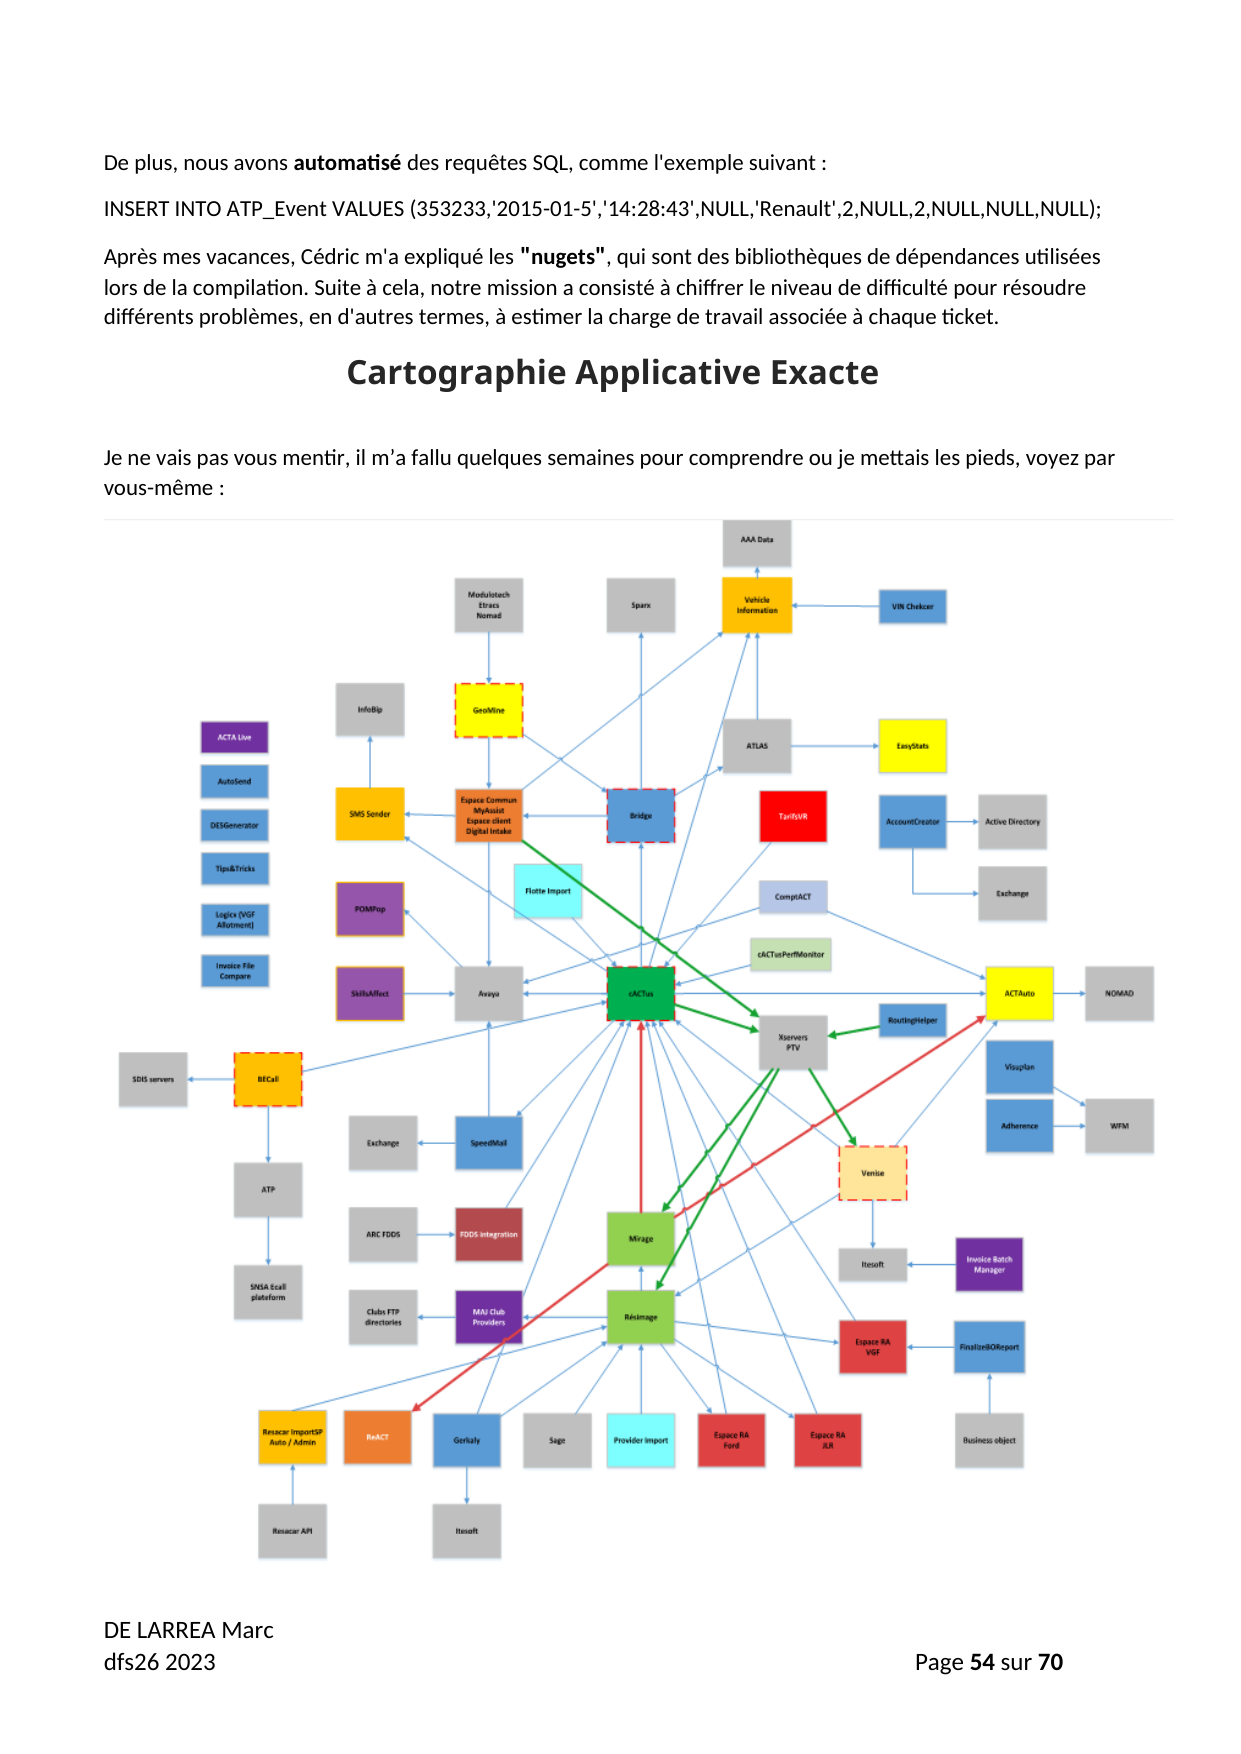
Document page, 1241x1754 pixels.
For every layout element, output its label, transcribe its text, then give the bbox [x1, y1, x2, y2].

text Je ne vais pas vous mentir, il m’a fallu quelques semaines pour comprendre ou je mettais les pieds, voyez par vous-même : [103, 443, 1122, 501]
subtitle Cartographie Applicative Exacte [103, 349, 1122, 394]
picture [103, 519, 1174, 1574]
text INSERT INTO ATP_Event VALUES (353233,'2015-01-5','14:28:43',NULL,'Renault',2,NULL,2,NULL,NULL,NULL); [103, 194, 1122, 222]
text De plus, nous avons automatisé des requêtes SQL, comme l'exemple suivant : [103, 148, 1122, 176]
text Après mes vacances, Cédric m'a expliqué les "nugets", qui sont des bibliothèques de dépendances utilisées lors de la compilation. Suite à cela, notre mission a consisté à chiffrer le niveau de difficulté pour résoudre différents problèmes, en d'autres termes, à estimer la charge de travail associée à chaque ticket. [103, 240, 1122, 330]
